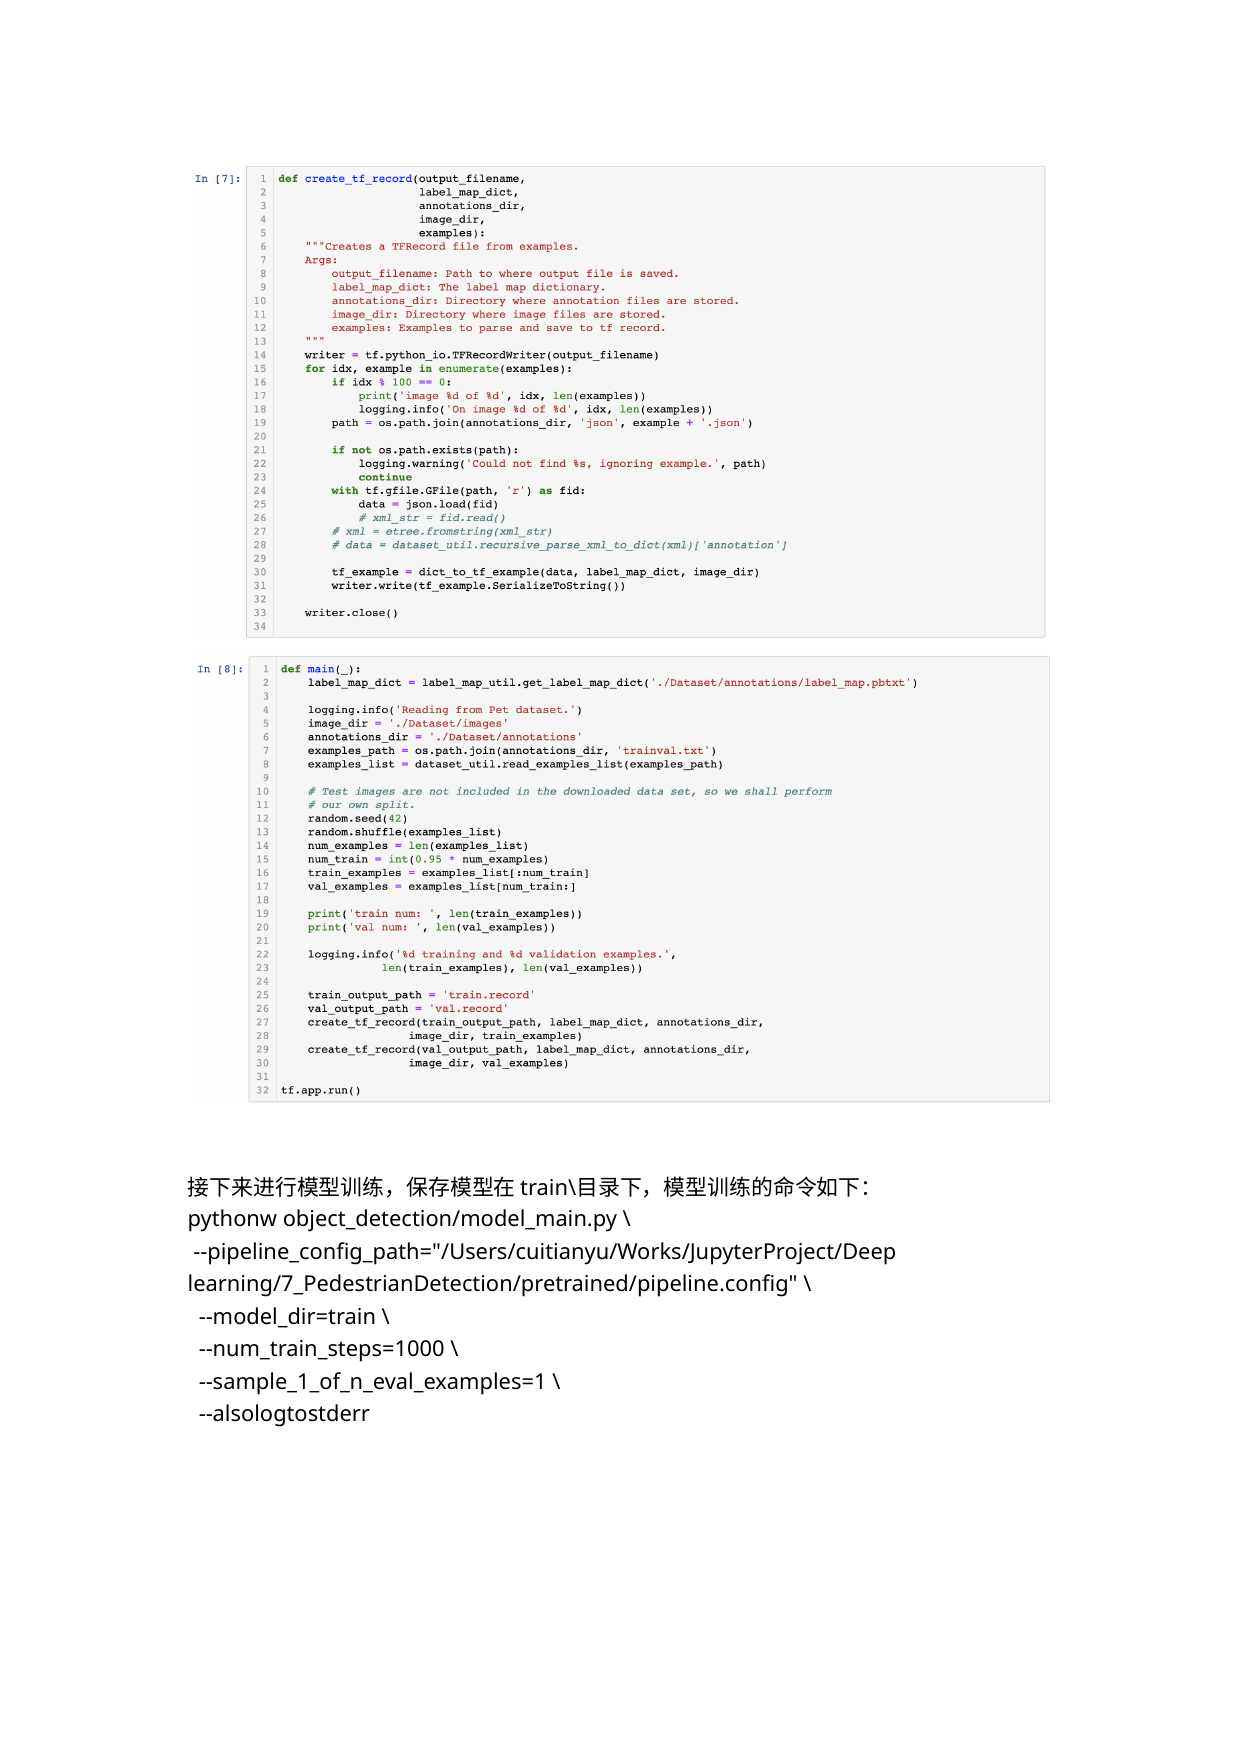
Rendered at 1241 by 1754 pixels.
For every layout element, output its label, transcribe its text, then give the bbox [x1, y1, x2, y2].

text pythonw object_detection/model_main.py \ [187, 1202, 1053, 1234]
text --sample_1_of_n_eval_examples=1 \ [187, 1364, 1053, 1397]
picture [187, 162, 1053, 643]
text --pipeline_config_path="/Users/cuitianyu/Works/JupyterProject/Deep [187, 1234, 1053, 1267]
text --num_train_steps=1000 \ [187, 1332, 1053, 1364]
text learning/7_PedestrianDetection/pretrained/pipeline.config" \ [187, 1267, 1053, 1299]
text 接下来进行模型训练，保存模型在train\目录下，模型训练的命令如下： [187, 1169, 1053, 1202]
text --alsologtostderr [187, 1397, 1053, 1429]
text --model_dir=train \ [187, 1299, 1053, 1332]
picture [187, 649, 1053, 1106]
